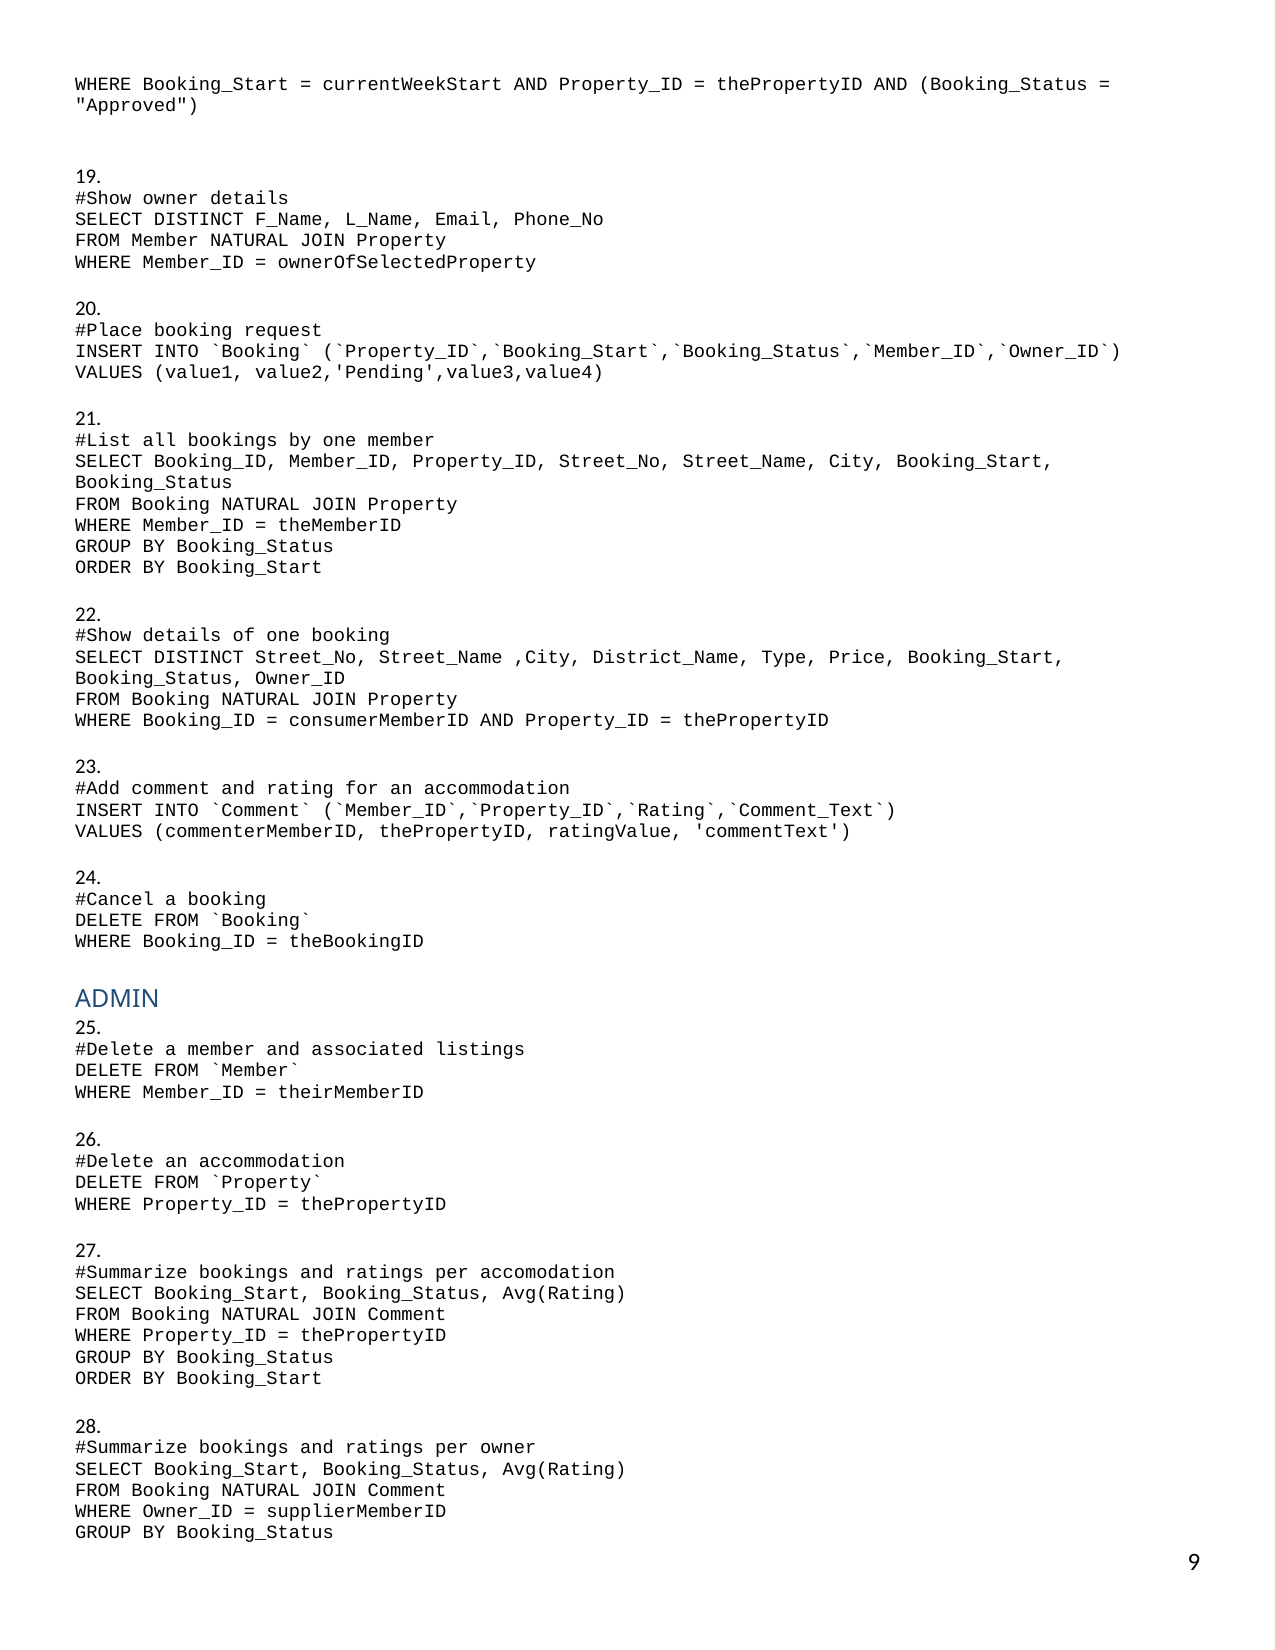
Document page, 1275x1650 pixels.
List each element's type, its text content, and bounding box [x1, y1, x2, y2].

text WHERE Member_ID = theMemberID [75, 516, 1200, 537]
text SELECT DISTINCT F_Name, L_Name, Email, Phone_No [75, 210, 1200, 231]
text #Summarize bookings and ratings per accomodation [75, 1262, 1200, 1284]
text WHERE Booking_ID = theBookingID [75, 932, 1200, 953]
text VALUES (value1, value2,'Pending',value3,value4) [75, 363, 1200, 384]
text FROM Booking NATURAL JOIN Comment [75, 1305, 1200, 1326]
text WHERE Booking_ID = consumerMemberID AND Property_ID = thePropertyID [75, 711, 1200, 732]
text #List all bookings by one member [75, 431, 1200, 452]
text SELECT Booking_Start, Booking_Status, Avg(Rating) [75, 1459, 1200, 1481]
text SELECT DISTINCT Street_No, Street_Name ,City, District_Name, Type, Price, Booking_Start, Booking_Status, Owner_ID [75, 647, 1200, 690]
text GROUP BY Booking_Status [75, 1347, 1200, 1369]
text DELETE FROM `Booking` [75, 911, 1200, 932]
text #Show owner details [75, 189, 1200, 210]
text WHERE Member_ID = ownerOfSelectedProperty [75, 252, 1200, 274]
text WHERE Property_ID = thePropertyID [75, 1194, 1200, 1216]
text #Delete an accommodation [75, 1152, 1200, 1173]
text GROUP BY Booking_Status [75, 1523, 1200, 1544]
text SELECT Booking_Start, Booking_Status, Avg(Rating) [75, 1284, 1200, 1305]
text #Add comment and rating for an accommodation [75, 779, 1200, 800]
text #Show details of one booking [75, 626, 1200, 647]
text FROM Member NATURAL JOIN Property [75, 231, 1200, 252]
text GROUP BY Booking_Status [75, 537, 1200, 558]
text WHERE Member_ID = theirMemberID [75, 1082, 1200, 1104]
text ORDER BY Booking_Start [75, 558, 1200, 579]
text FROM Booking NATURAL JOIN Property [75, 494, 1200, 516]
text INSERT INTO `Booking` (`Property_ID`,`Booking_Start`,`Booking_Status`,`Member_ID`,`Owner_ID`) [75, 342, 1200, 363]
text #Cancel a booking [75, 889, 1200, 911]
text WHERE Owner_ID = supplierMemberID [75, 1502, 1200, 1523]
text FROM Booking NATURAL JOIN Property [75, 690, 1200, 711]
subtitle ADMIN [75, 980, 1200, 1014]
text INSERT INTO `Comment` (`Member_ID`,`Property_ID`,`Rating`,`Comment_Text`) [75, 800, 1200, 822]
text SELECT Booking_ID, Member_ID, Property_ID, Street_No, Street_Name, City, Booking_Start, Booking_Status [75, 452, 1200, 494]
text VALUES (commenterMemberID, thePropertyID, ratingValue, 'commentText') [75, 822, 1200, 843]
text #Delete a member and associated listings [75, 1040, 1200, 1061]
text DELETE FROM `Property` [75, 1173, 1200, 1194]
text WHERE Property_ID = thePropertyID [75, 1326, 1200, 1347]
text FROM Booking NATURAL JOIN Comment [75, 1481, 1200, 1502]
text #Place booking request [75, 320, 1200, 342]
text WHERE Booking_Start = currentWeekStart AND Property_ID = thePropertyID AND (Booking_Status = "Approved") [75, 75, 1200, 117]
text #Summarize bookings and ratings per owner [75, 1438, 1200, 1459]
text DELETE FROM `Member` [75, 1061, 1200, 1082]
text ORDER BY Booking_Start [75, 1369, 1200, 1390]
